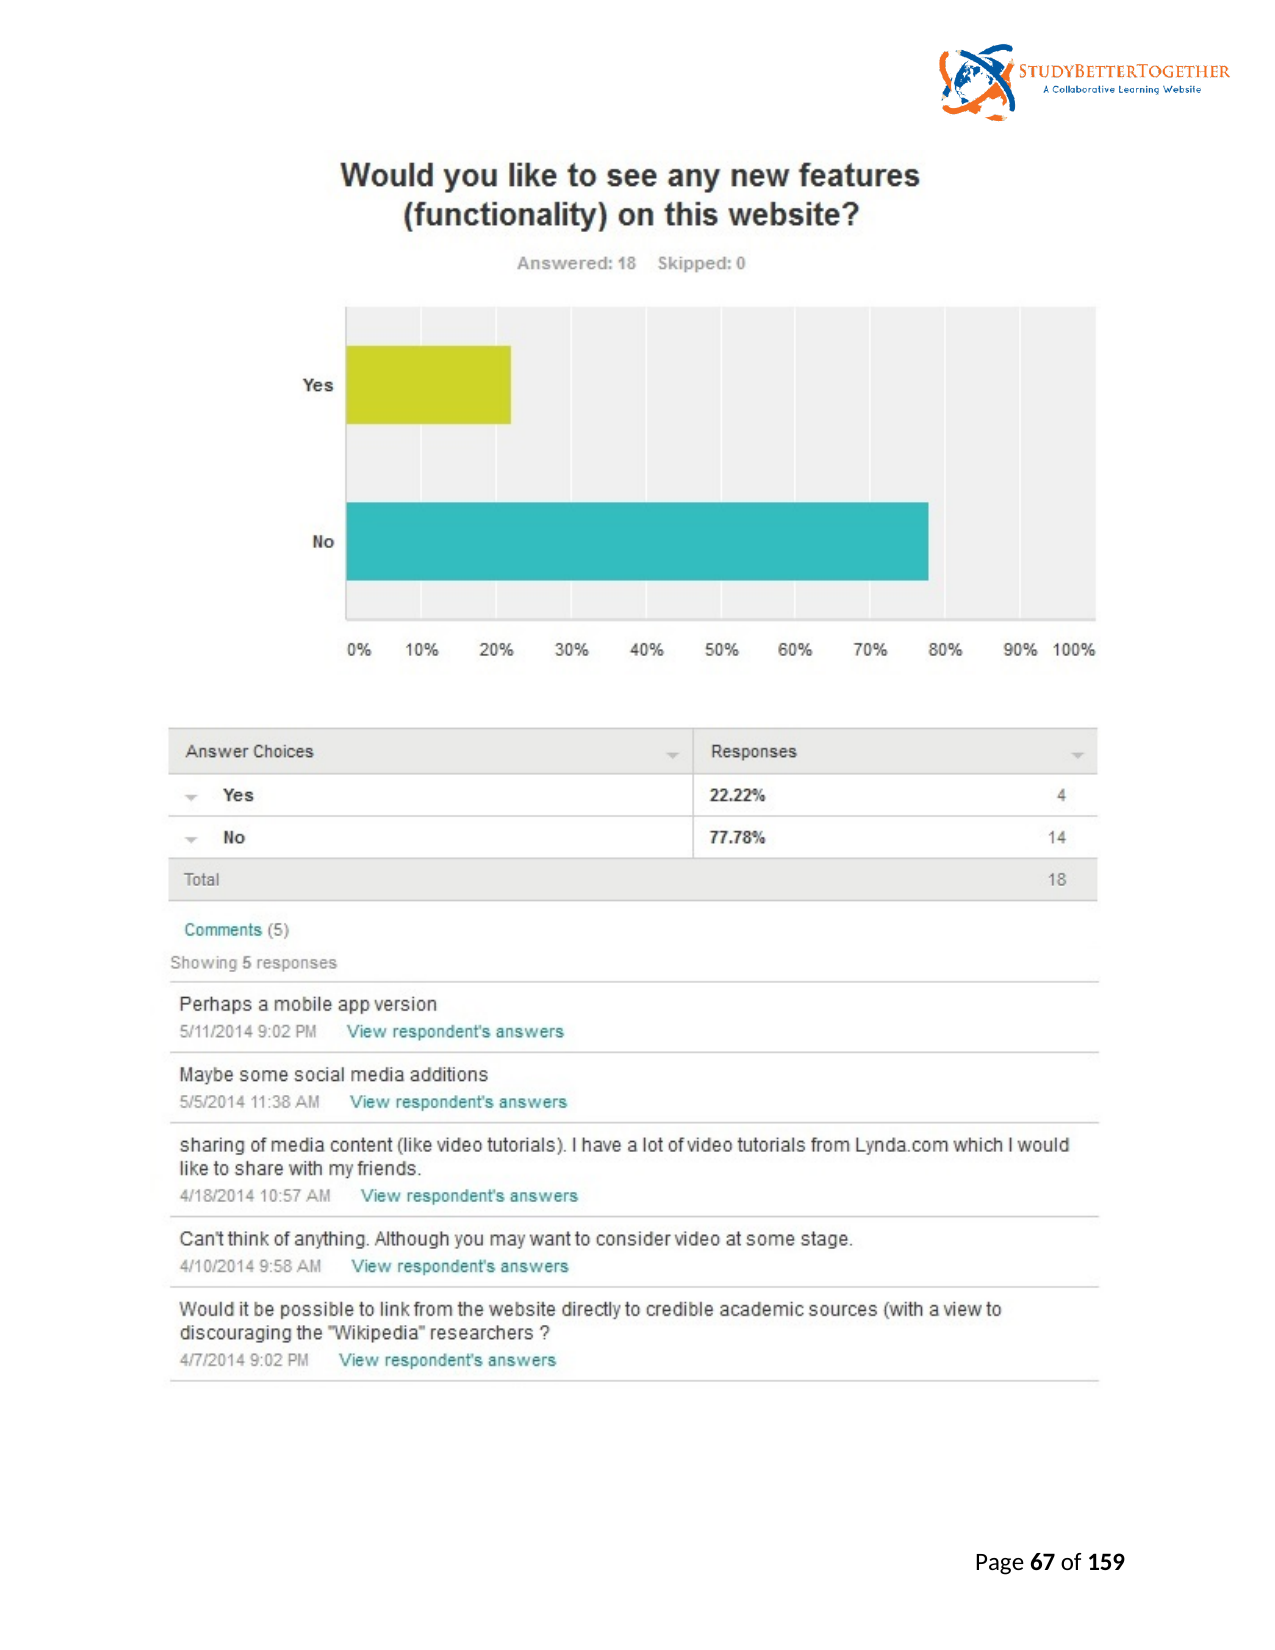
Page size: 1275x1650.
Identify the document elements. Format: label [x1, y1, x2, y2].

picture [937, 40, 1230, 123]
picture [150, 150, 1118, 1396]
